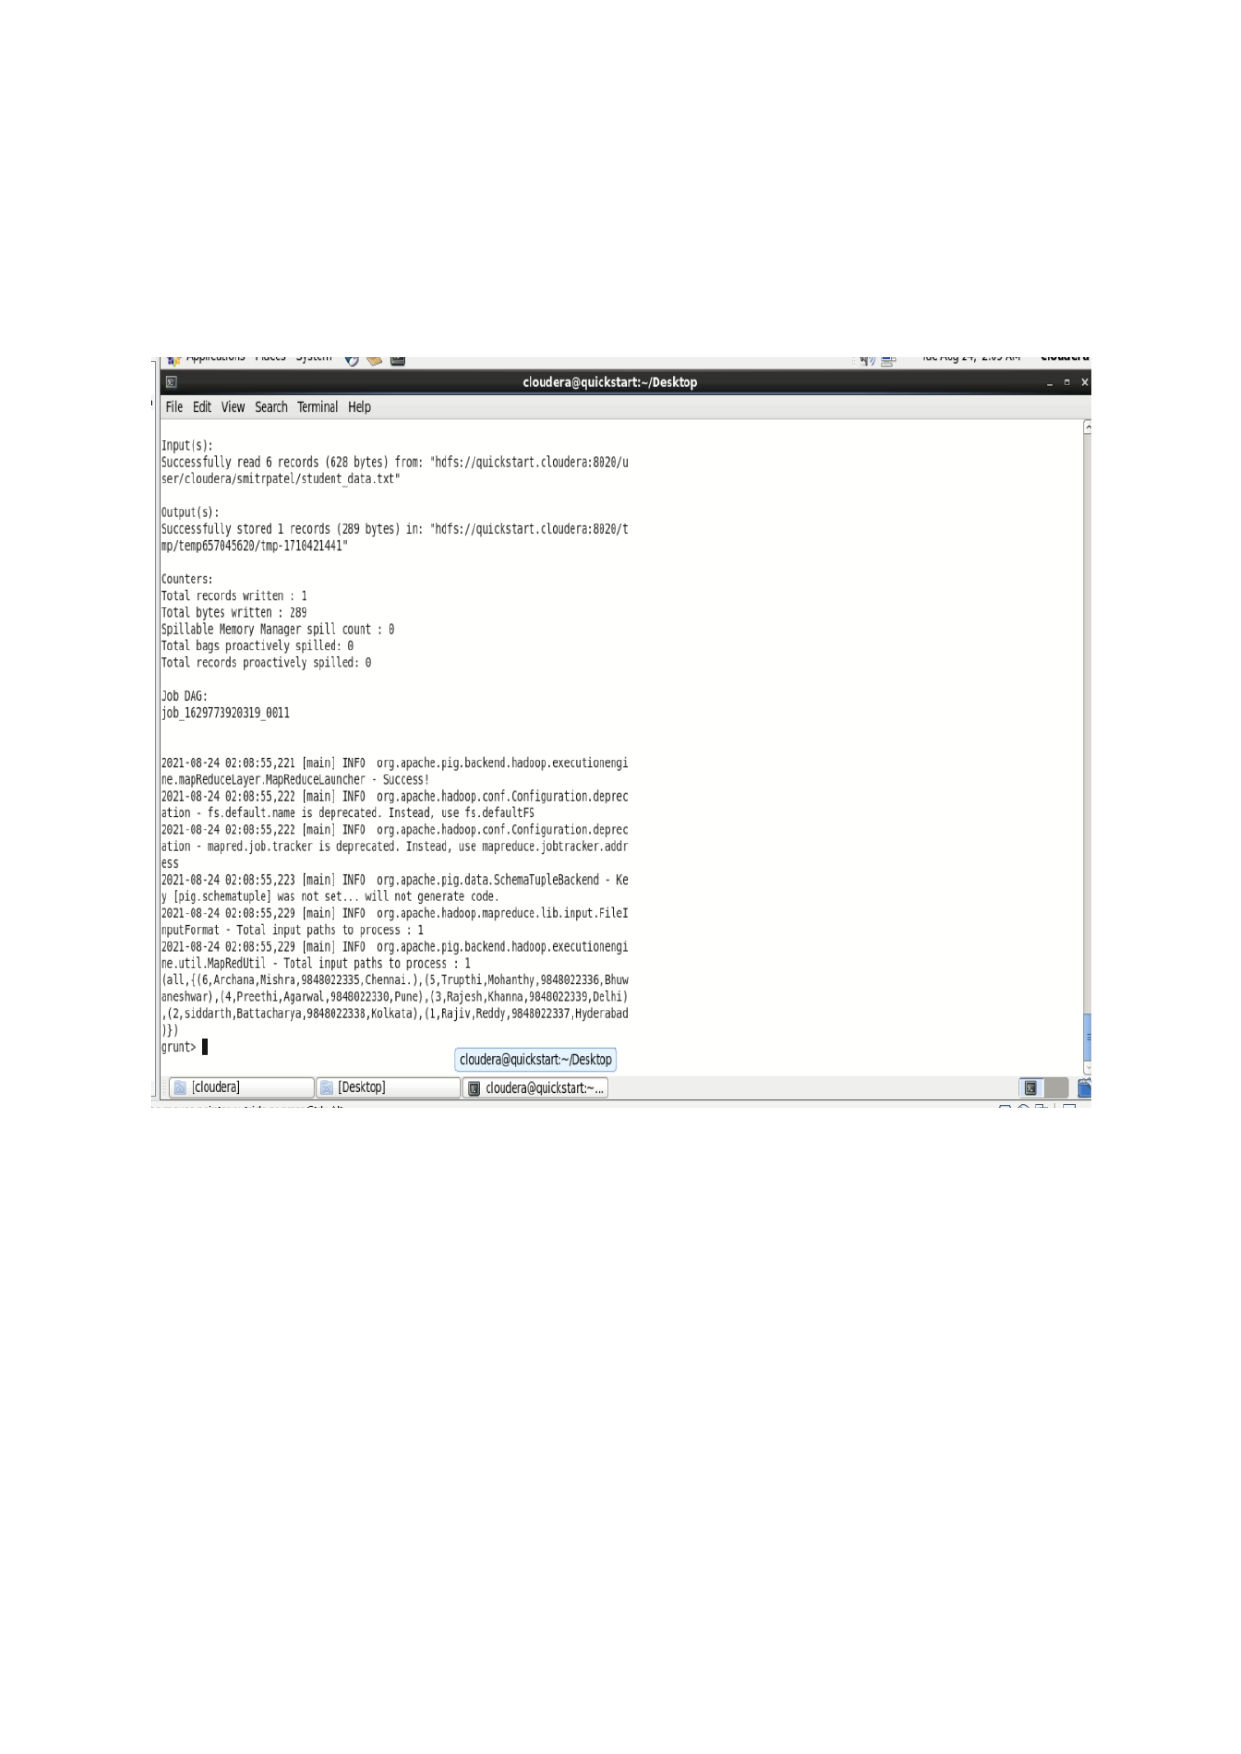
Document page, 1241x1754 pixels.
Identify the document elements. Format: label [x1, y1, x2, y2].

picture [151, 357, 1092, 1108]
